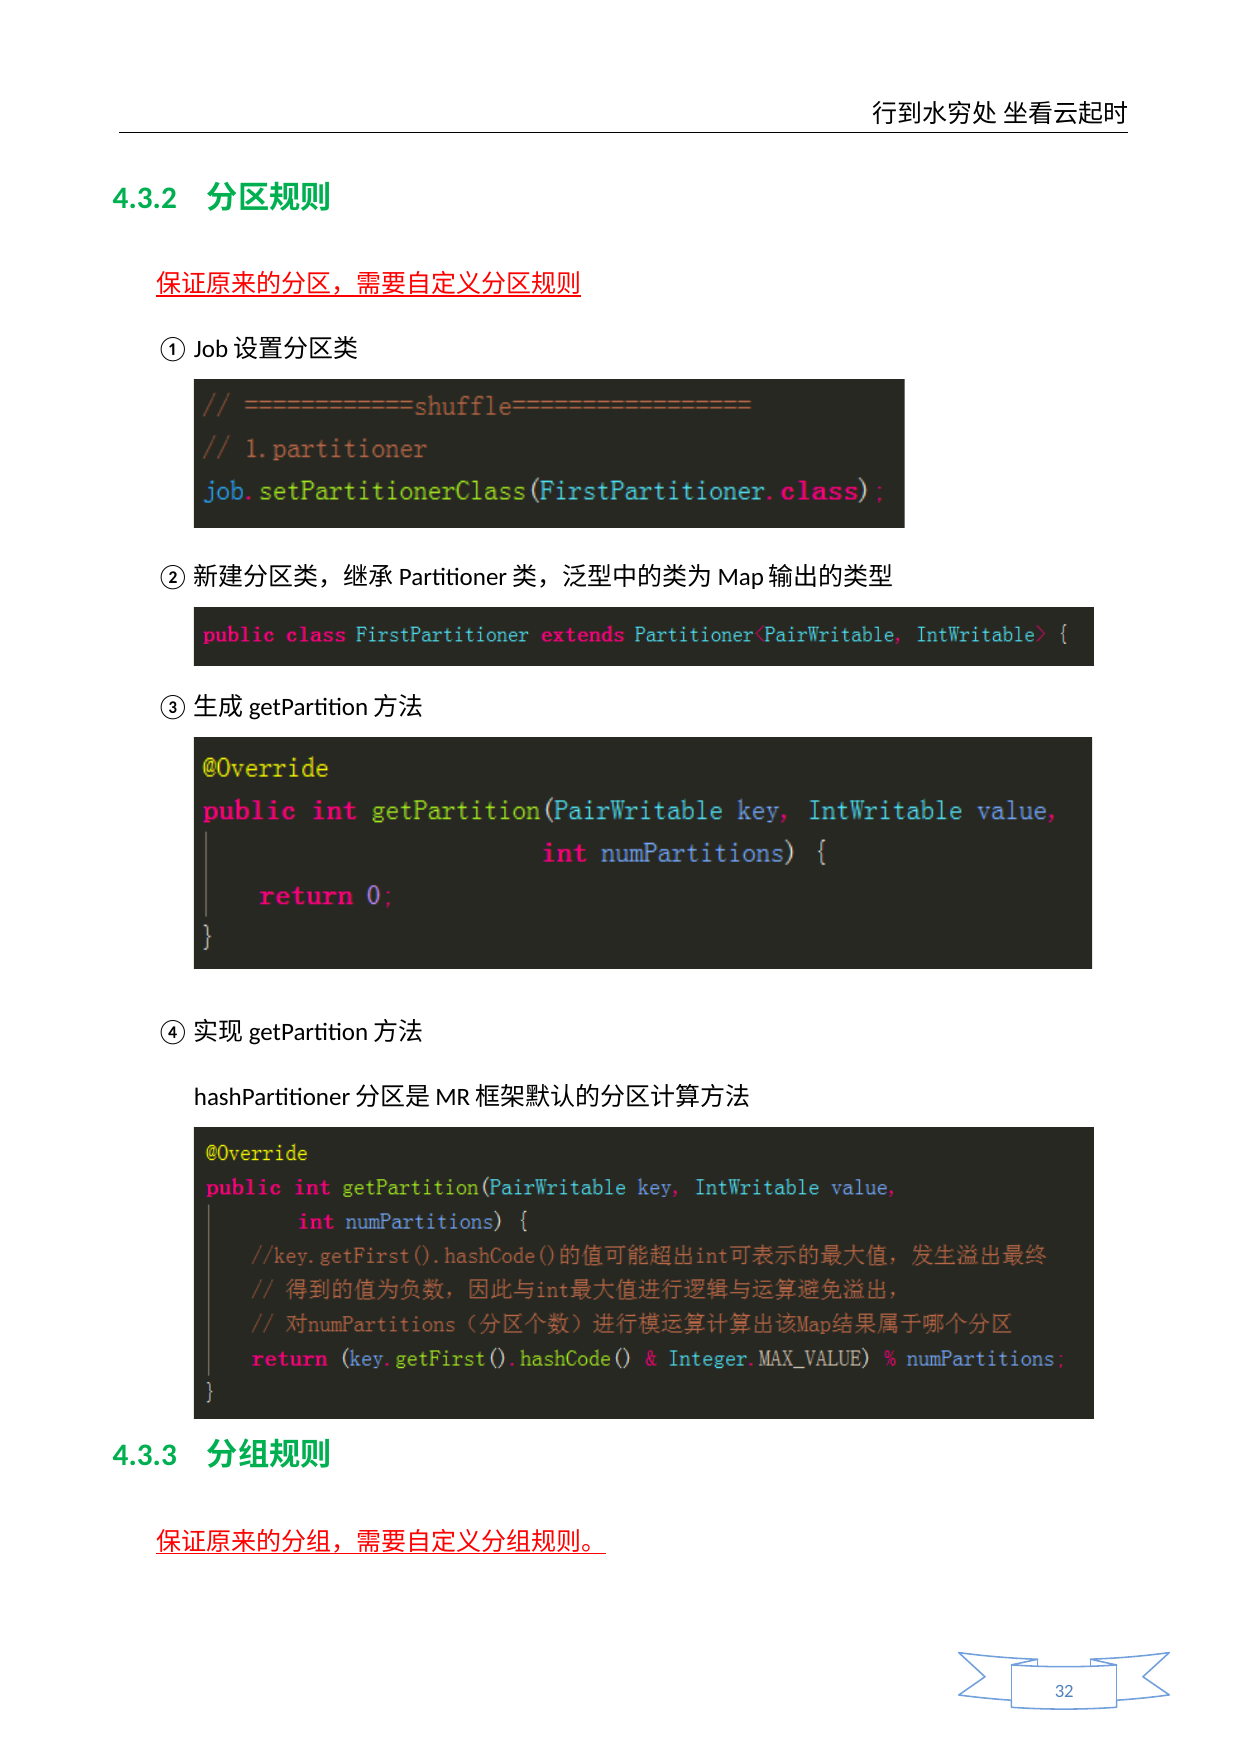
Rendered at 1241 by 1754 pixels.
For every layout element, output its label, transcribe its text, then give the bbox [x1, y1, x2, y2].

subtitle 分组规则 [112, 1419, 1128, 1484]
list Job设置分区类 [156, 314, 1128, 379]
picture [193, 737, 1093, 969]
subtitle 分区规则 [112, 162, 1128, 227]
list 实现getPartition方法 [156, 997, 1128, 1062]
list 新建分区类，继承Partitioner类，泛型中的类为Map输出的类型 [156, 542, 1128, 607]
text 保证原来的分组，需要自定义分组规则。 [156, 1507, 1128, 1572]
text 保证原来的分区，需要自定义分区规则 [119, 249, 1128, 314]
picture [193, 379, 905, 528]
picture [193, 607, 1094, 666]
list hashPartitioner分区是MR框架默认的分区计算方法 [194, 1062, 1128, 1127]
picture [193, 1127, 1094, 1419]
list 生成getPartition方法 [156, 672, 1128, 737]
